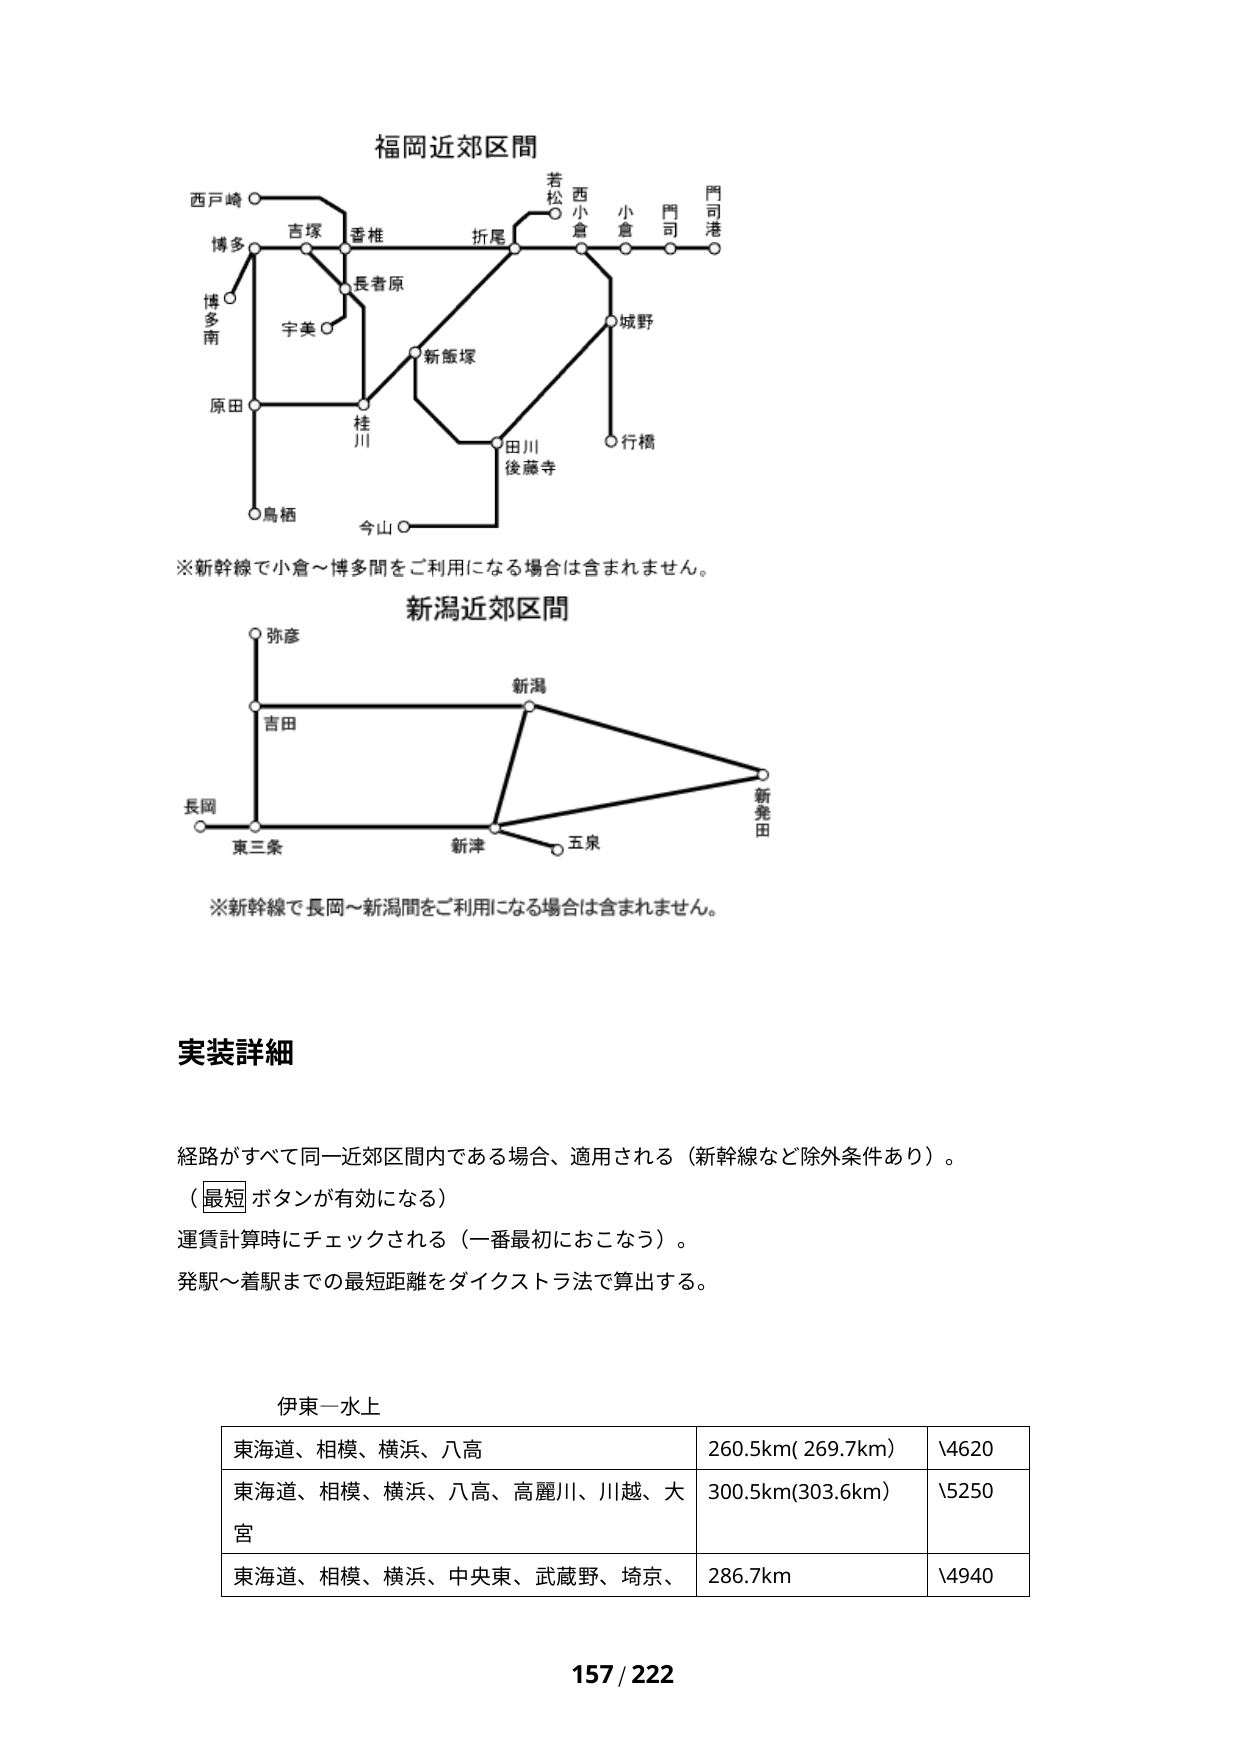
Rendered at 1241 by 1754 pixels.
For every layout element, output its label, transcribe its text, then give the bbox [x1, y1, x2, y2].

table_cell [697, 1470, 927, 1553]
text 伊東―水上 [277, 1384, 1063, 1426]
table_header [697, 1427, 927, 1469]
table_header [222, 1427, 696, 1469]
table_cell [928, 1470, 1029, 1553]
picture [177, 592, 788, 921]
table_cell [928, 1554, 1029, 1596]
picture [177, 134, 722, 577]
text 運賃計算時にチェックされる（一番最初におこなう）。 [177, 1218, 1063, 1259]
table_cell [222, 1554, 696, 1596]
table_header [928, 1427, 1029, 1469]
subtitle 実装詳細 [177, 1009, 1063, 1093]
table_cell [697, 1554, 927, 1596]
text 経路がすべて同一近郊区間内である場合、適用される（新幹線など除外条件あり）。 [177, 1134, 1063, 1176]
text 発駅～着駅までの最短距離をダイクストラ法で算出する。 [177, 1259, 1063, 1301]
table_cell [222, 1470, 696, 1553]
text （ 最短 ボタンが有効になる） [177, 1176, 1063, 1218]
